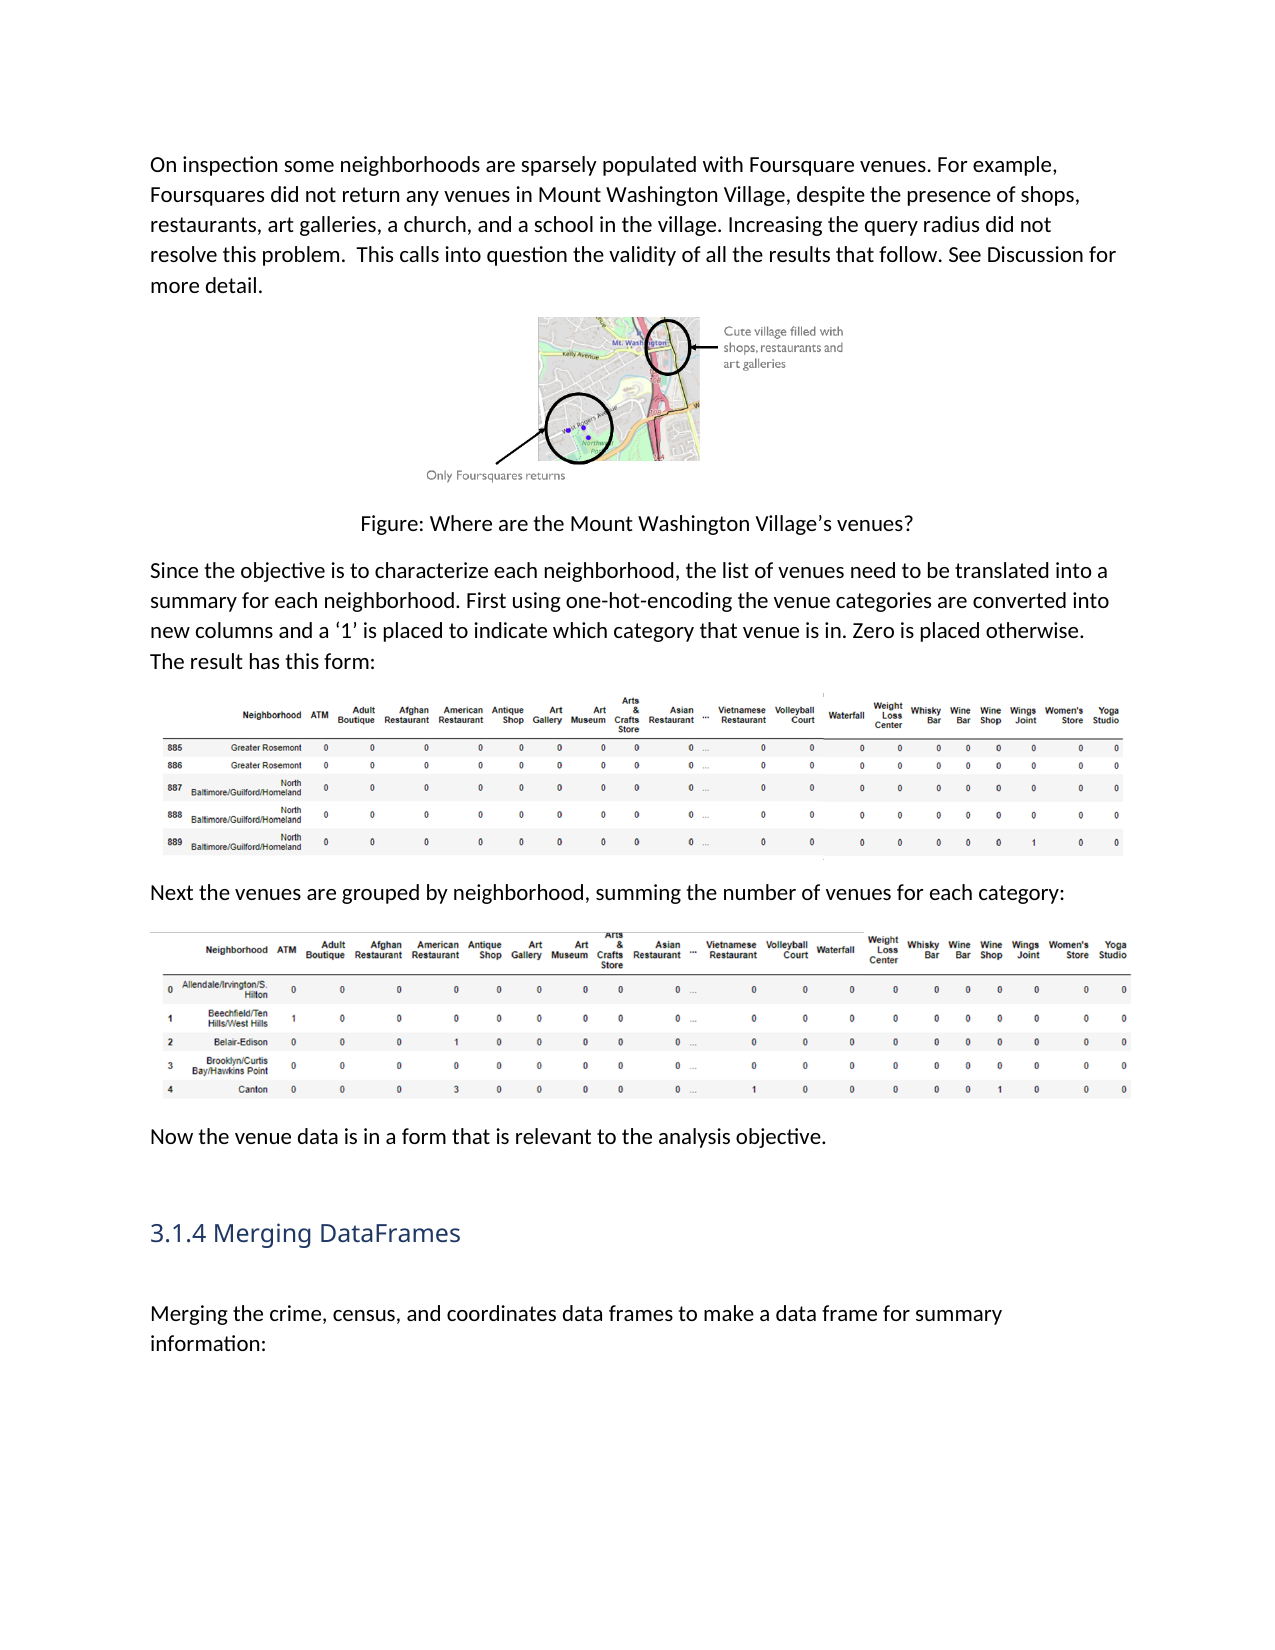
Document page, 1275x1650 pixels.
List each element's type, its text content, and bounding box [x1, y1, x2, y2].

picture [150, 925, 1138, 1104]
text Figure: Where are the Mount Washington Village’s venues? [150, 509, 1125, 537]
text Since the objective is to characterize each neighborhood, the list of venues need to be translated into a summary for each neighborhood. First using one-hot-encoding the venue categories are converted into new columns and a ‘1’ is placed to indicate which category that venue is in. Zero is placed otherwise. The result has this form: [150, 556, 1125, 675]
text Now the venue data is in a form that is relevant to the analysis objective. [150, 1122, 1125, 1150]
text Next the venues are grouped by neighborhood, summing the number of venues for each category: [150, 878, 1125, 907]
subtitle 3.1.4 Merging DataFrames [150, 1216, 1125, 1250]
picture [150, 693, 1125, 860]
text On inspection some neighborhoods are sparsely populated with Foursquare venues. For example, Foursquares did not return any venues in Mount Washington Village, despite the presence of shops, restaurants, art galleries, a church, and a school in the village. Increasing the query radius did not resolve this problem. This calls into question the validity of all the results that follow. See Discussion for more detail. [150, 150, 1125, 299]
picture [417, 317, 858, 491]
text Merging the crime, census, and coordinates data frames to make a data frame for summary information: [150, 1299, 1125, 1358]
